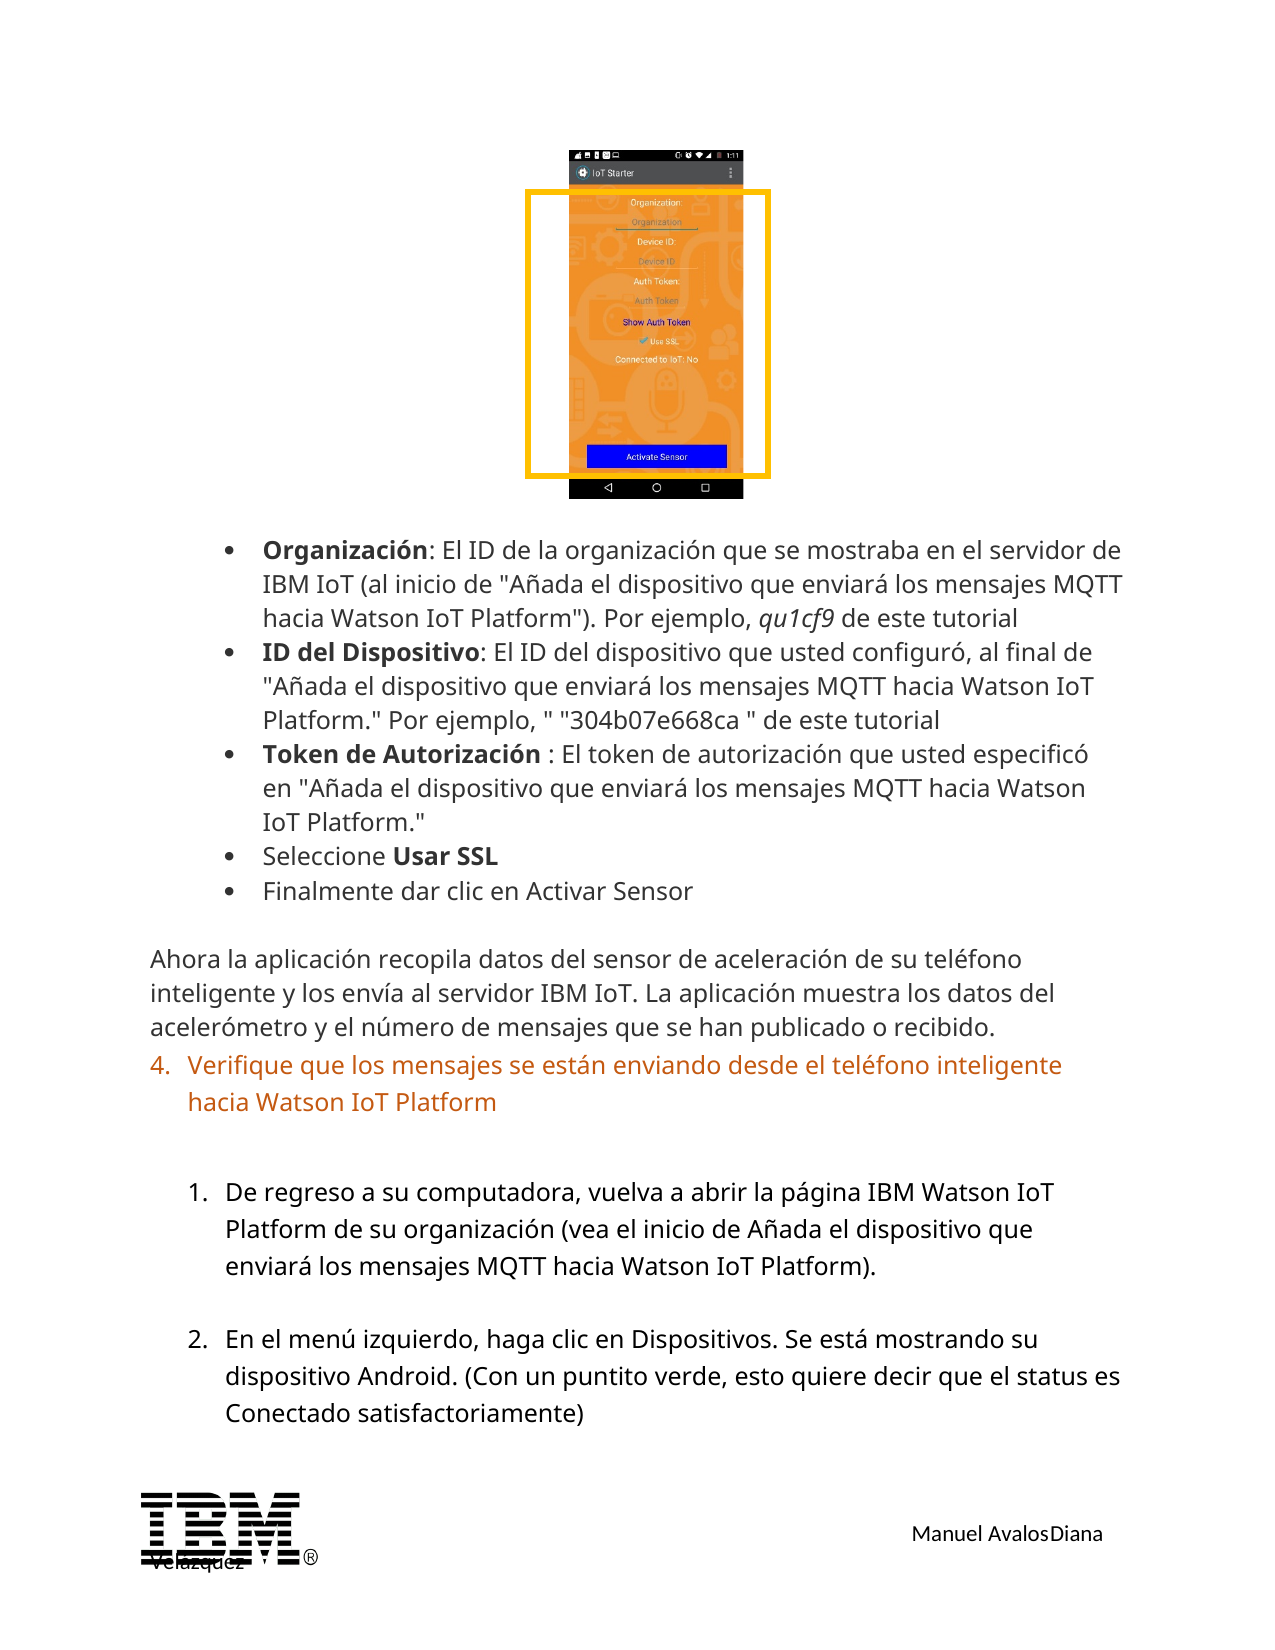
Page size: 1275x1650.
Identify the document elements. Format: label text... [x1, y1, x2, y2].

list Token de Autorización : El token de autorización que usted especificó en "Añada el dispositivo que enviará los mensajes MQTT hacia Watson IoT Platform." [225, 737, 1125, 839]
picture [125, 1414, 325, 1643]
list Finalmente dar clic en Activar Sensor [225, 873, 1125, 907]
text Ahora la aplicación recopila datos del sensor de aceleración de su teléfono inteligente y los envía al servidor IBM IoT. La aplicación muestra los datos del acelerómetro y el número de mensajes que se han publicado o recibido. [150, 941, 1125, 1043]
picture [569, 195, 744, 473]
picture [569, 479, 744, 499]
subtitle Verifique que los mensajes se están enviando desde el teléfono inteligente hacia Watson IoT Platform [150, 1048, 1125, 1118]
list Organización: El ID de la organización que se mostraba en el servidor de IBM IoT (al inicio de "Añada el dispositivo que enviará los mensajes MQTT hacia Watson IoT Platform"). Por ejemplo, qu1cf9 de este tutorial [225, 532, 1125, 635]
list De regreso a su computadora, vuelva a abrir la página IBM Watson IoT Platform de su organización (vea el inicio de Añada el dispositivo que enviará los mensajes MQTT hacia Watson IoT Platform). [187, 1174, 1125, 1282]
picture [569, 150, 744, 189]
list En el menú izquierdo, haga clic en Dispositivos. Se está mostrando su dispositivo Android. (Con un puntito verde, esto quiere decir que el status es Conectado satisfactoriamente) [187, 1322, 1125, 1429]
list Seleccione Usar SSL [225, 839, 1125, 873]
list ID del Dispositivo: El ID del dispositivo que usted configuró, al final de "Añada el dispositivo que enviará los mensajes MQTT hacia Watson IoT Platform." Por ejemplo, " "304b07e668ca " de este tutorial [225, 635, 1125, 737]
